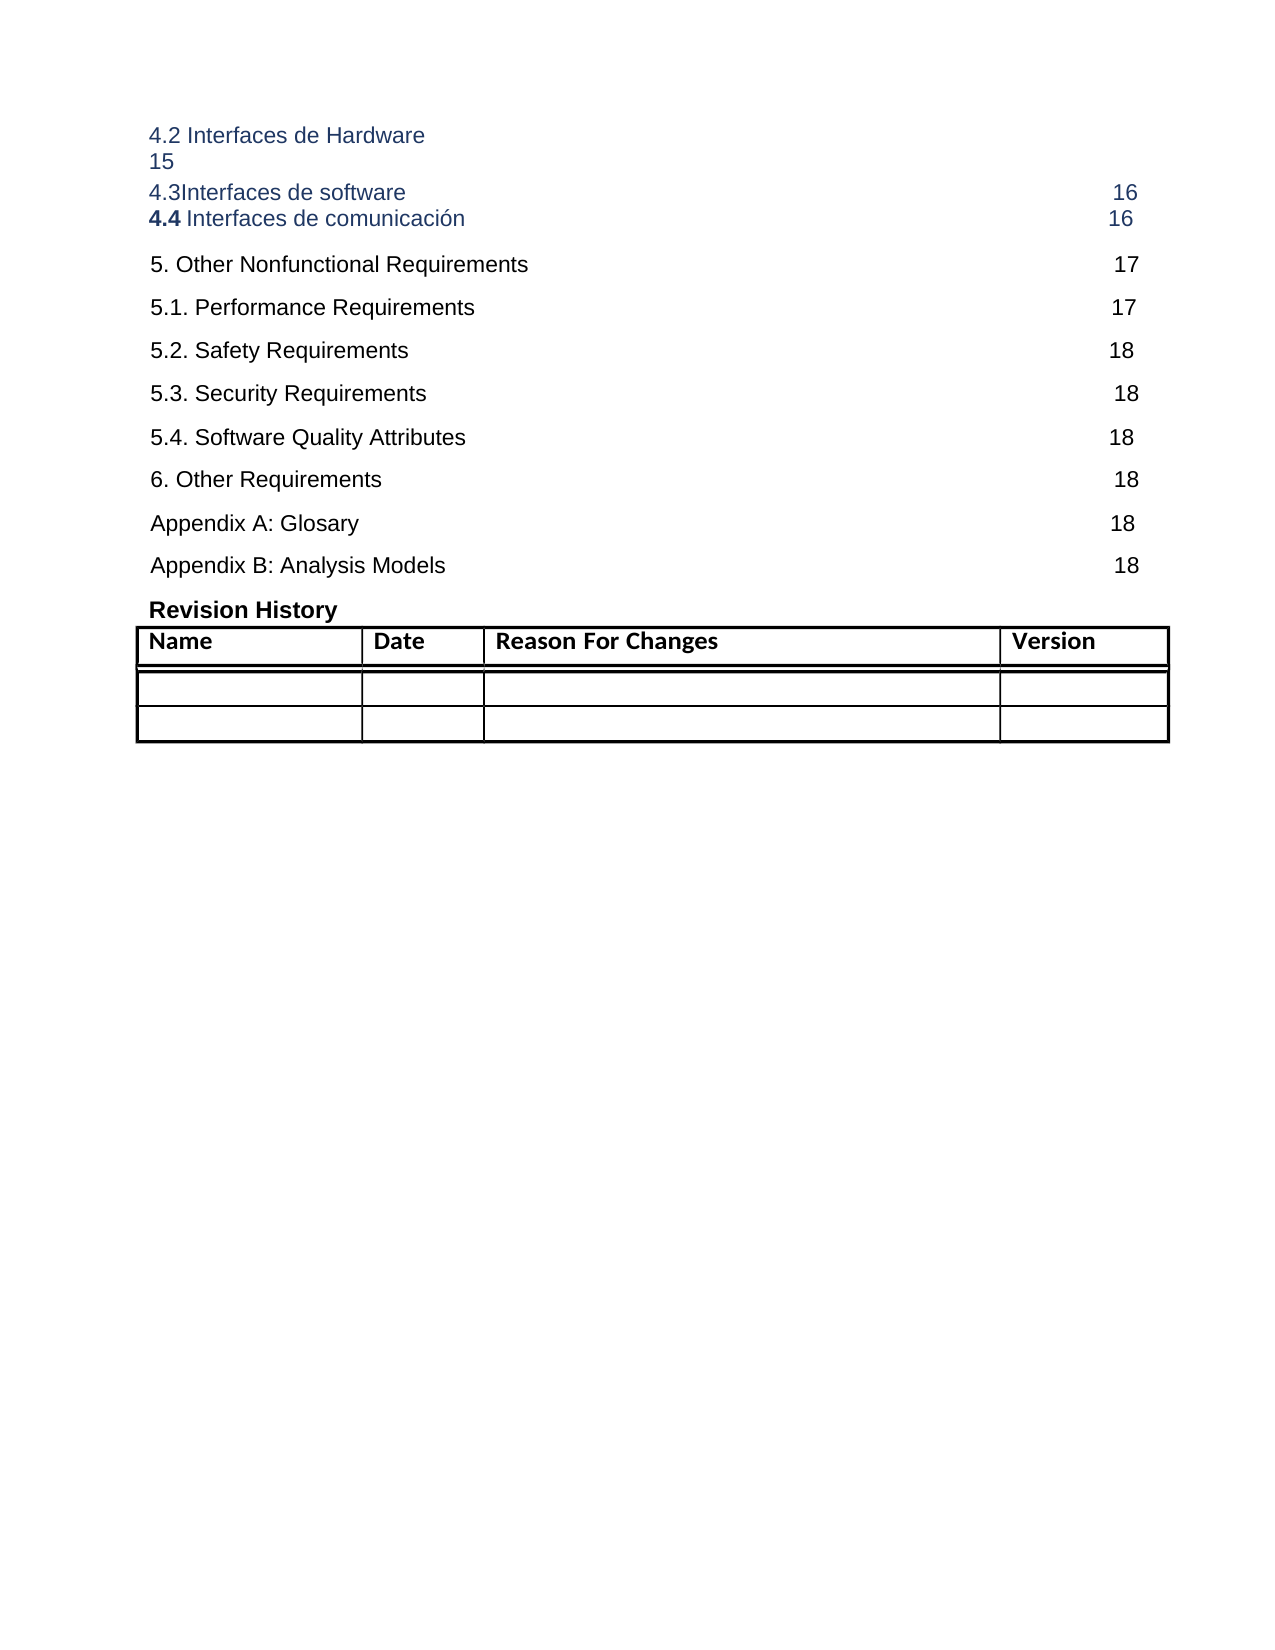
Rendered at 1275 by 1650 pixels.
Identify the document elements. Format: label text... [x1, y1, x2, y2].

subtitle Interfaces de comunicación 16 [149, 205, 1141, 231]
text 5.2. Safety Requirements 18 [150, 337, 1141, 364]
text 5.1. Performance Requirements 17 [150, 294, 1141, 321]
text 5.3. Security Requirements 18 [150, 380, 1141, 407]
text Appendix A: Glosary 18 [150, 509, 1141, 536]
text 6. Other Requirements 18 [150, 466, 1141, 493]
text Appendix B: Analysis Models 18 [150, 552, 1141, 579]
text 5. Other Nonfunctional Requirements 17 [150, 251, 1141, 278]
text 5.4. Software Quality Attributes 18 [150, 423, 1141, 450]
subtitle 4.2 Interfaces de Hardware 15 [149, 122, 1141, 174]
subtitle Revision History [149, 596, 1141, 623]
subtitle 4.3 Interfaces de software 16 [149, 179, 1141, 205]
